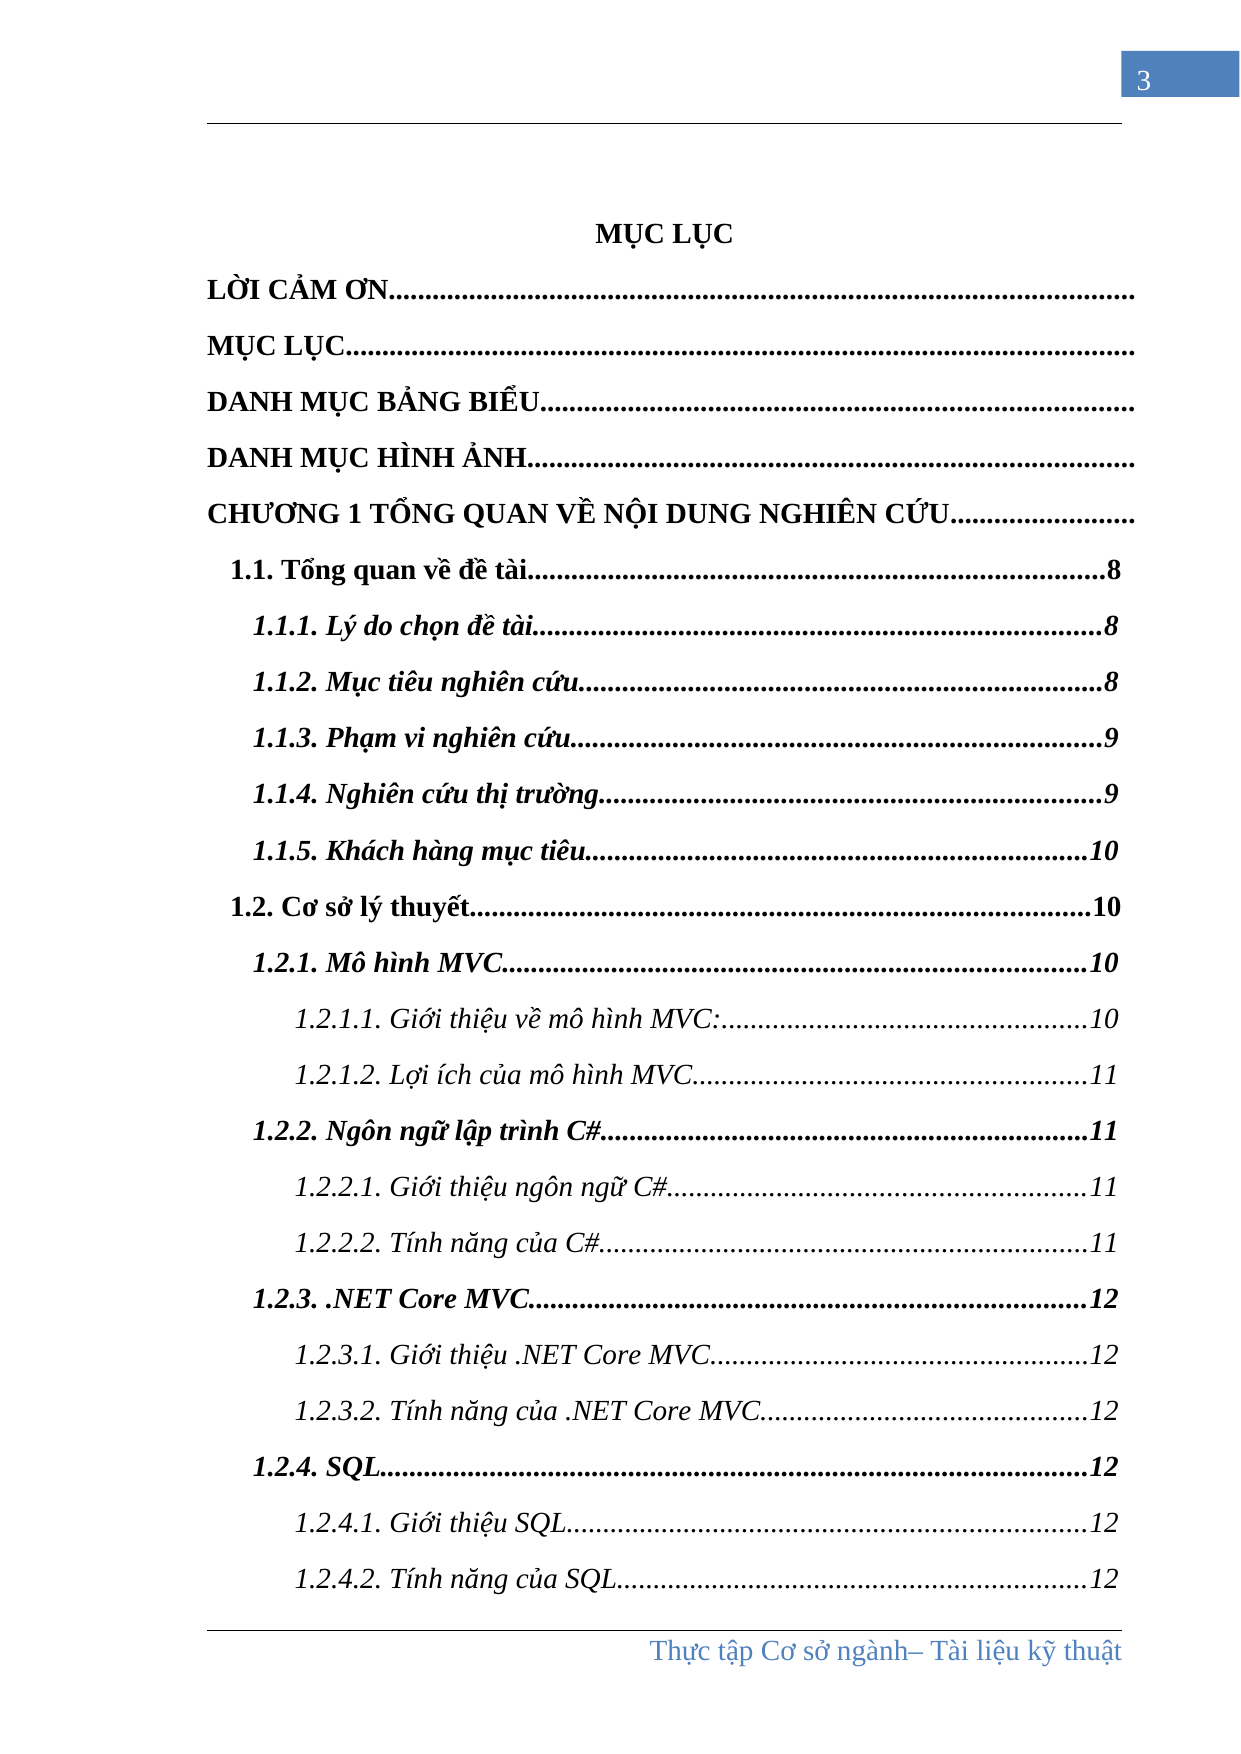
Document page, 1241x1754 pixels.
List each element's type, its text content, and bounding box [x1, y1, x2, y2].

subtitle MỤC LỤC [207, 216, 1122, 250]
